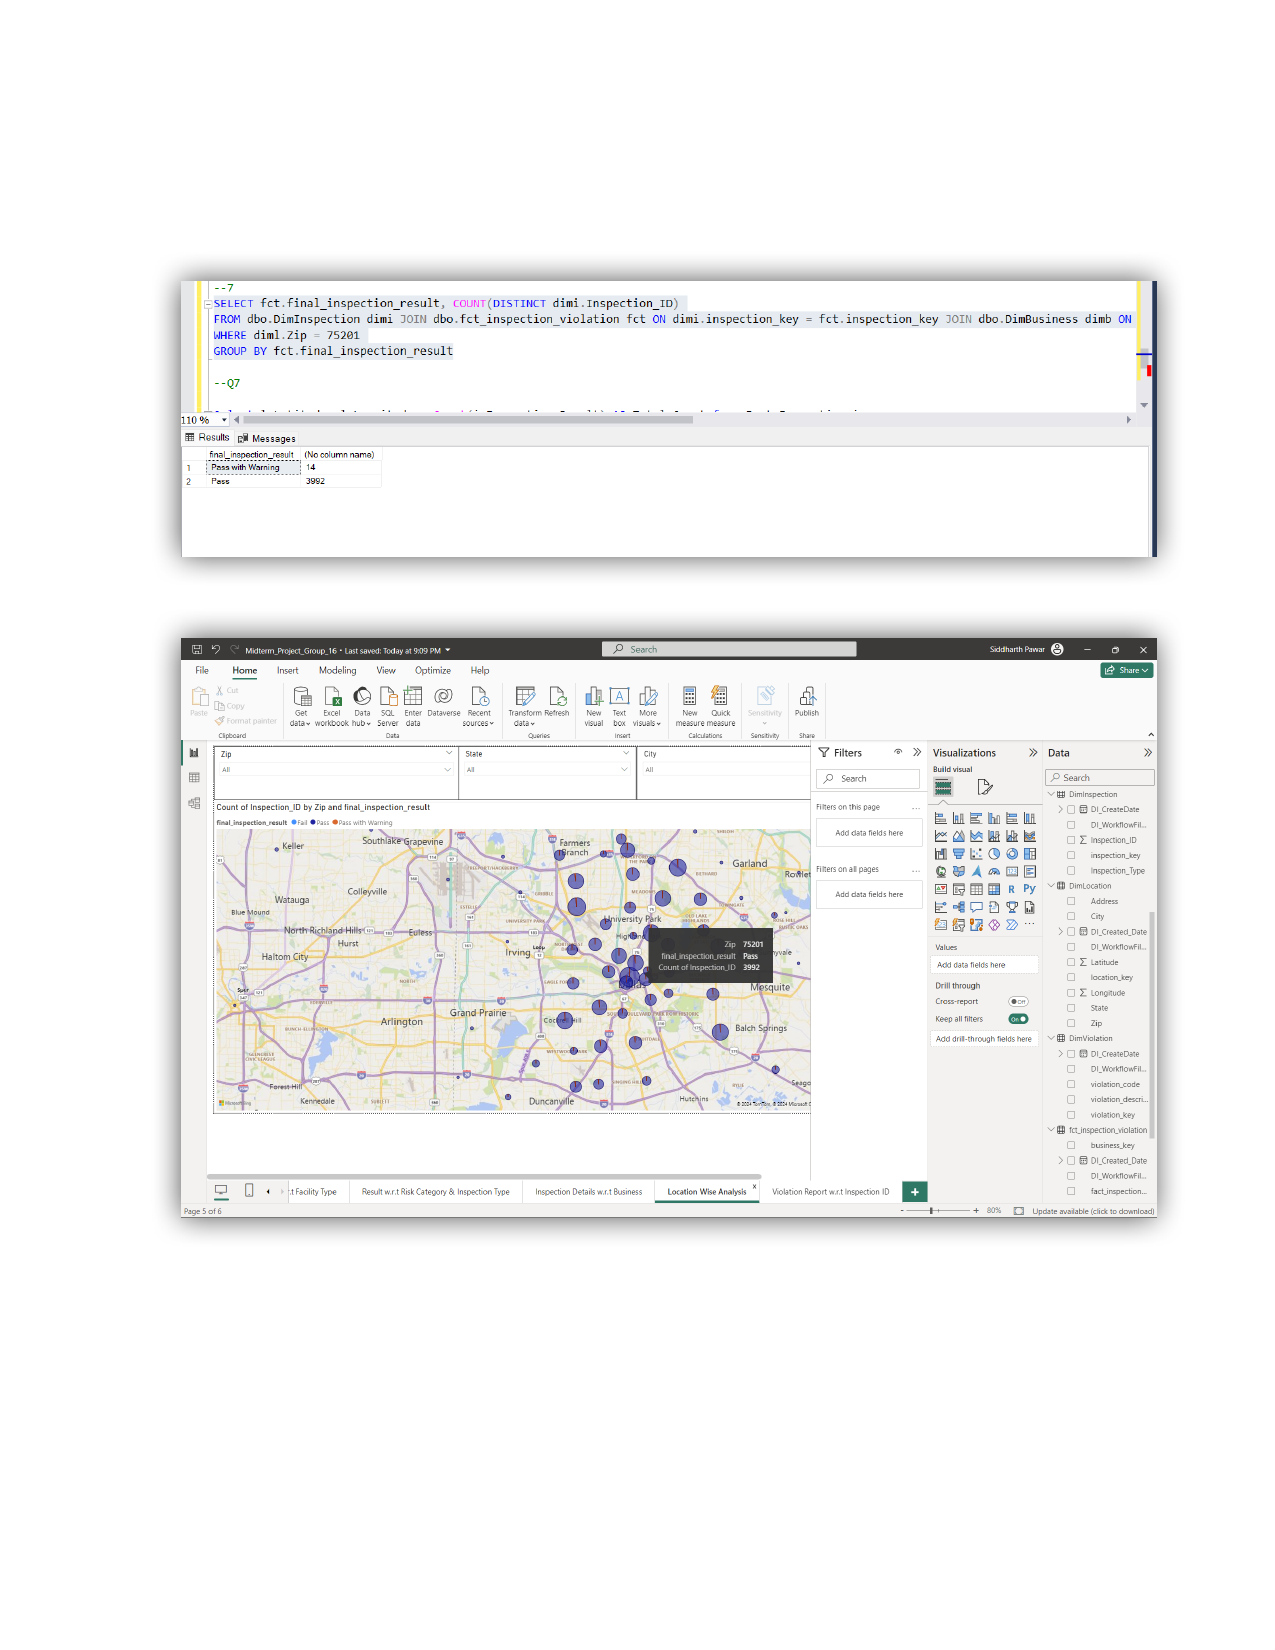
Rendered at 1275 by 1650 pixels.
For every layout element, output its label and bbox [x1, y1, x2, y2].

picture [181, 281, 1157, 557]
picture [181, 638, 1157, 1218]
